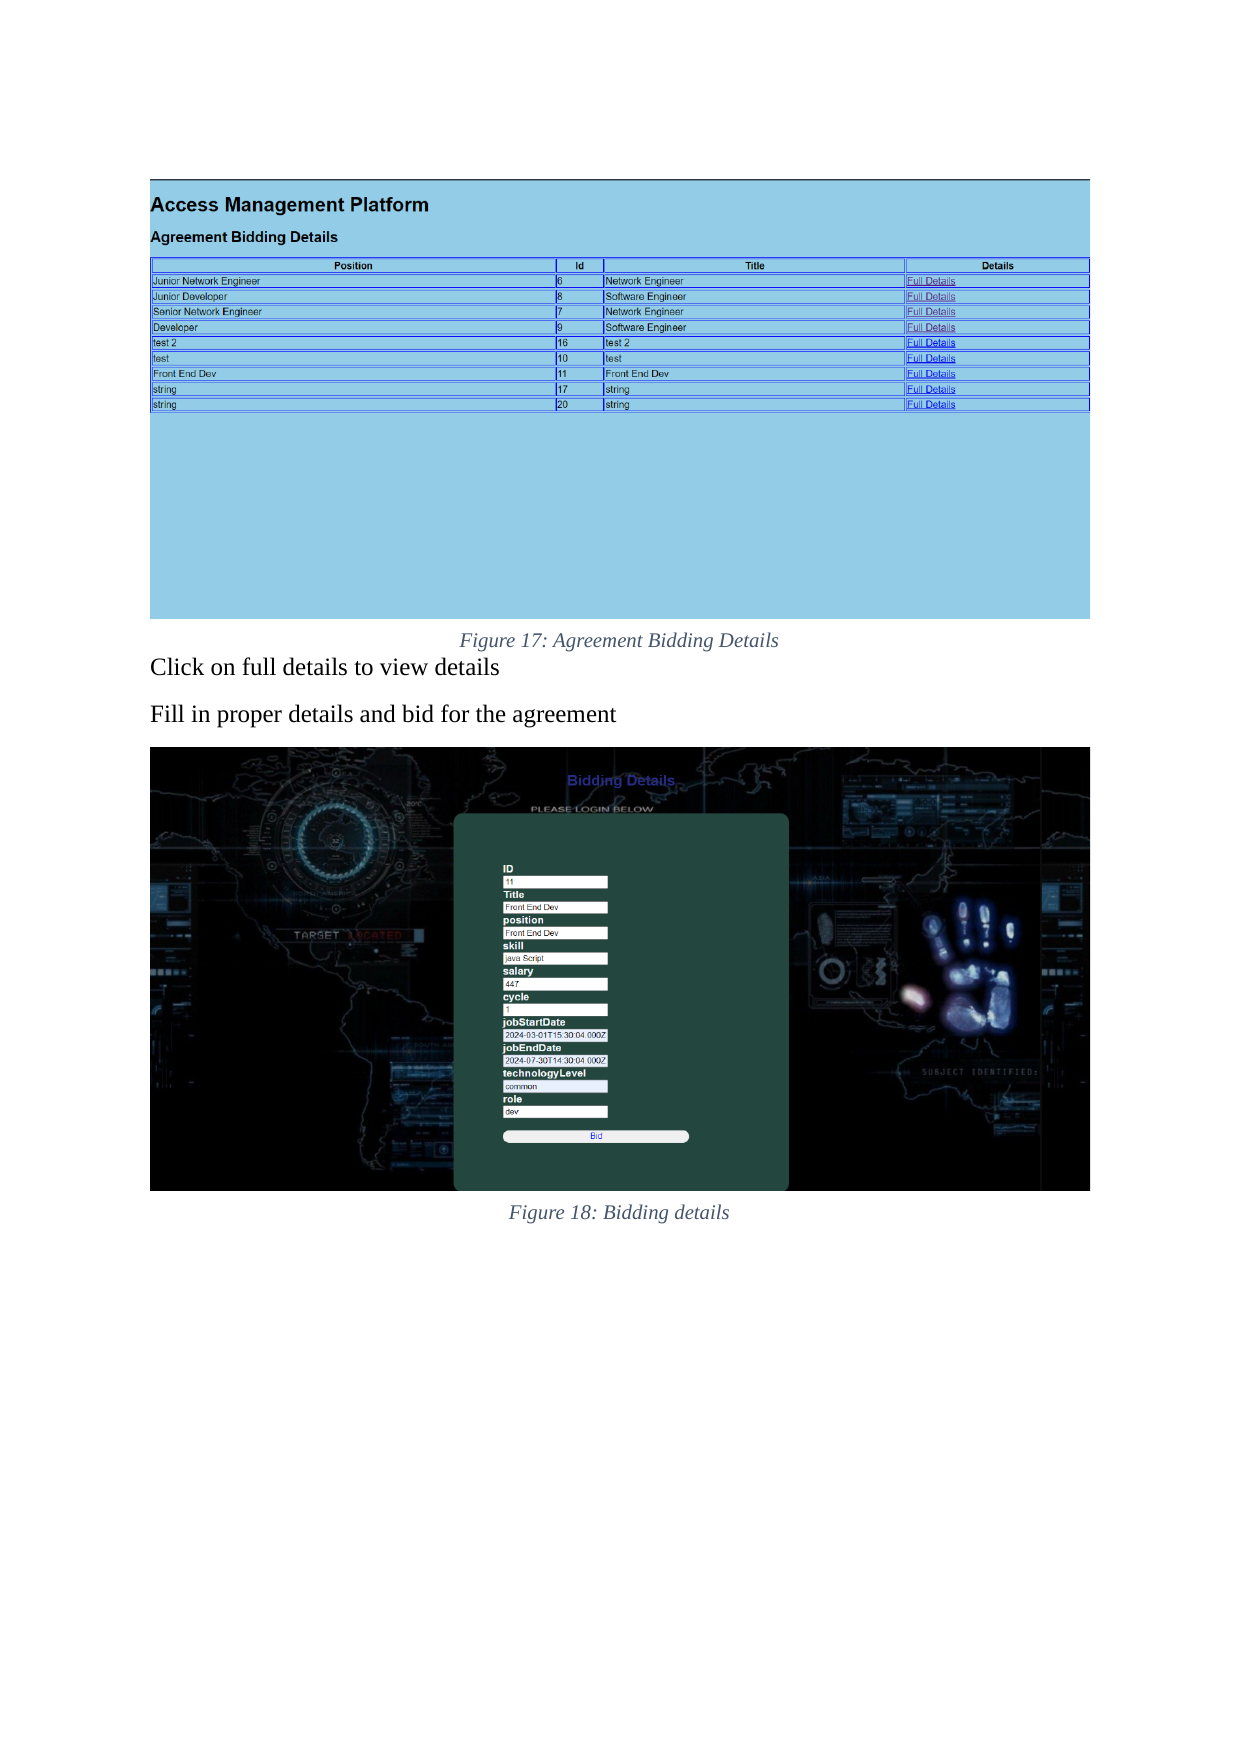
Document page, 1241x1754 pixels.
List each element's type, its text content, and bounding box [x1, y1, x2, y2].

picture [150, 179, 1091, 619]
text Click on full details to view details [150, 652, 1090, 681]
picture [150, 747, 1091, 1191]
text Fill in proper details and bid for the agreement [150, 699, 1090, 728]
